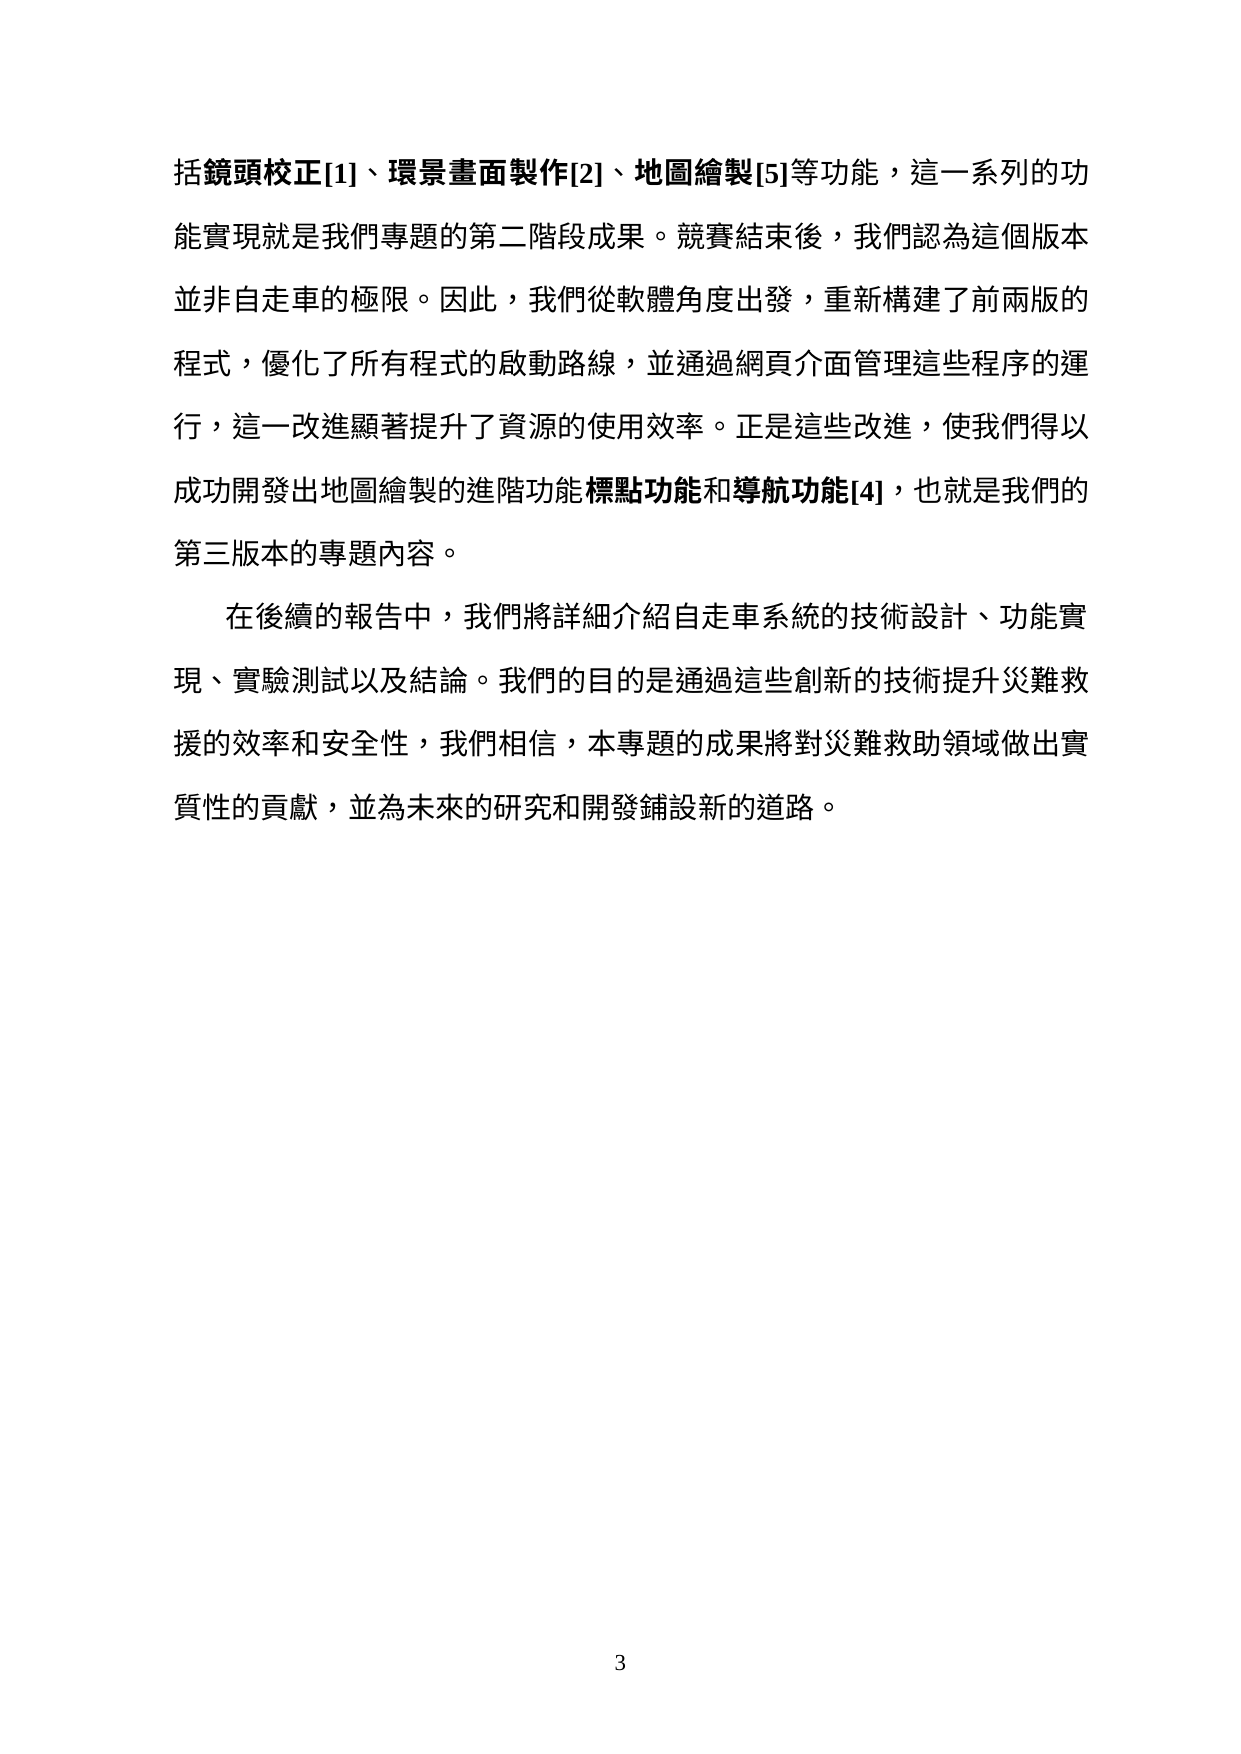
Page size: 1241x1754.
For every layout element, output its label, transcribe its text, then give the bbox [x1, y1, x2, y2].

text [173, 150, 1090, 573]
text 在後續的報告中，我們將詳細介紹自走車系統的技術設計、功能實現、實驗測試以及結論。我們的目的是通過這些創新的技術提升災難救援的效率和安全性，我們相信，本專題的成果將對災難救助領域做出實質性的貢獻，並為未來的研究和開發鋪設新的道路。 [173, 594, 1090, 827]
